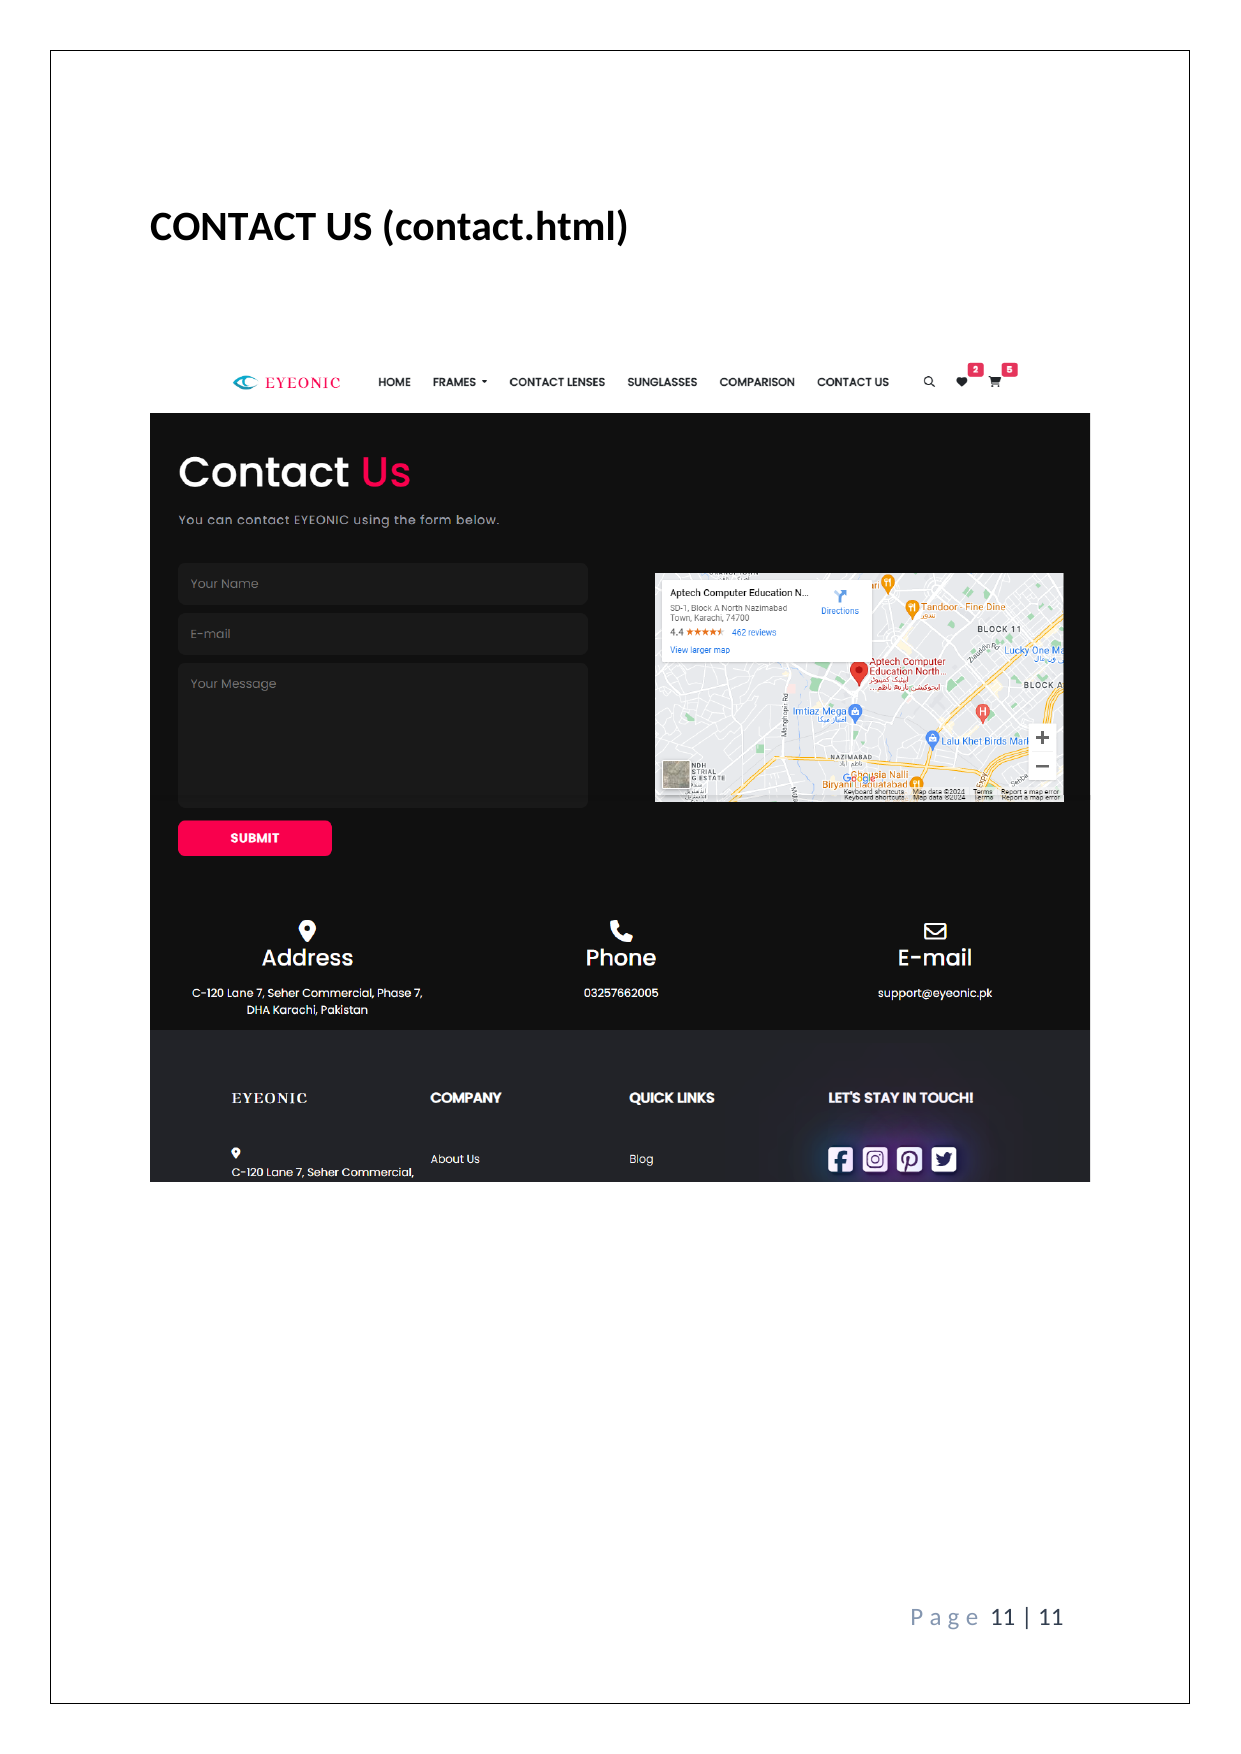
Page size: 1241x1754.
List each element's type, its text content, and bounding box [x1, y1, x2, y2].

text CONTACT US (contact.html) [150, 199, 1090, 250]
picture [150, 352, 1091, 1182]
